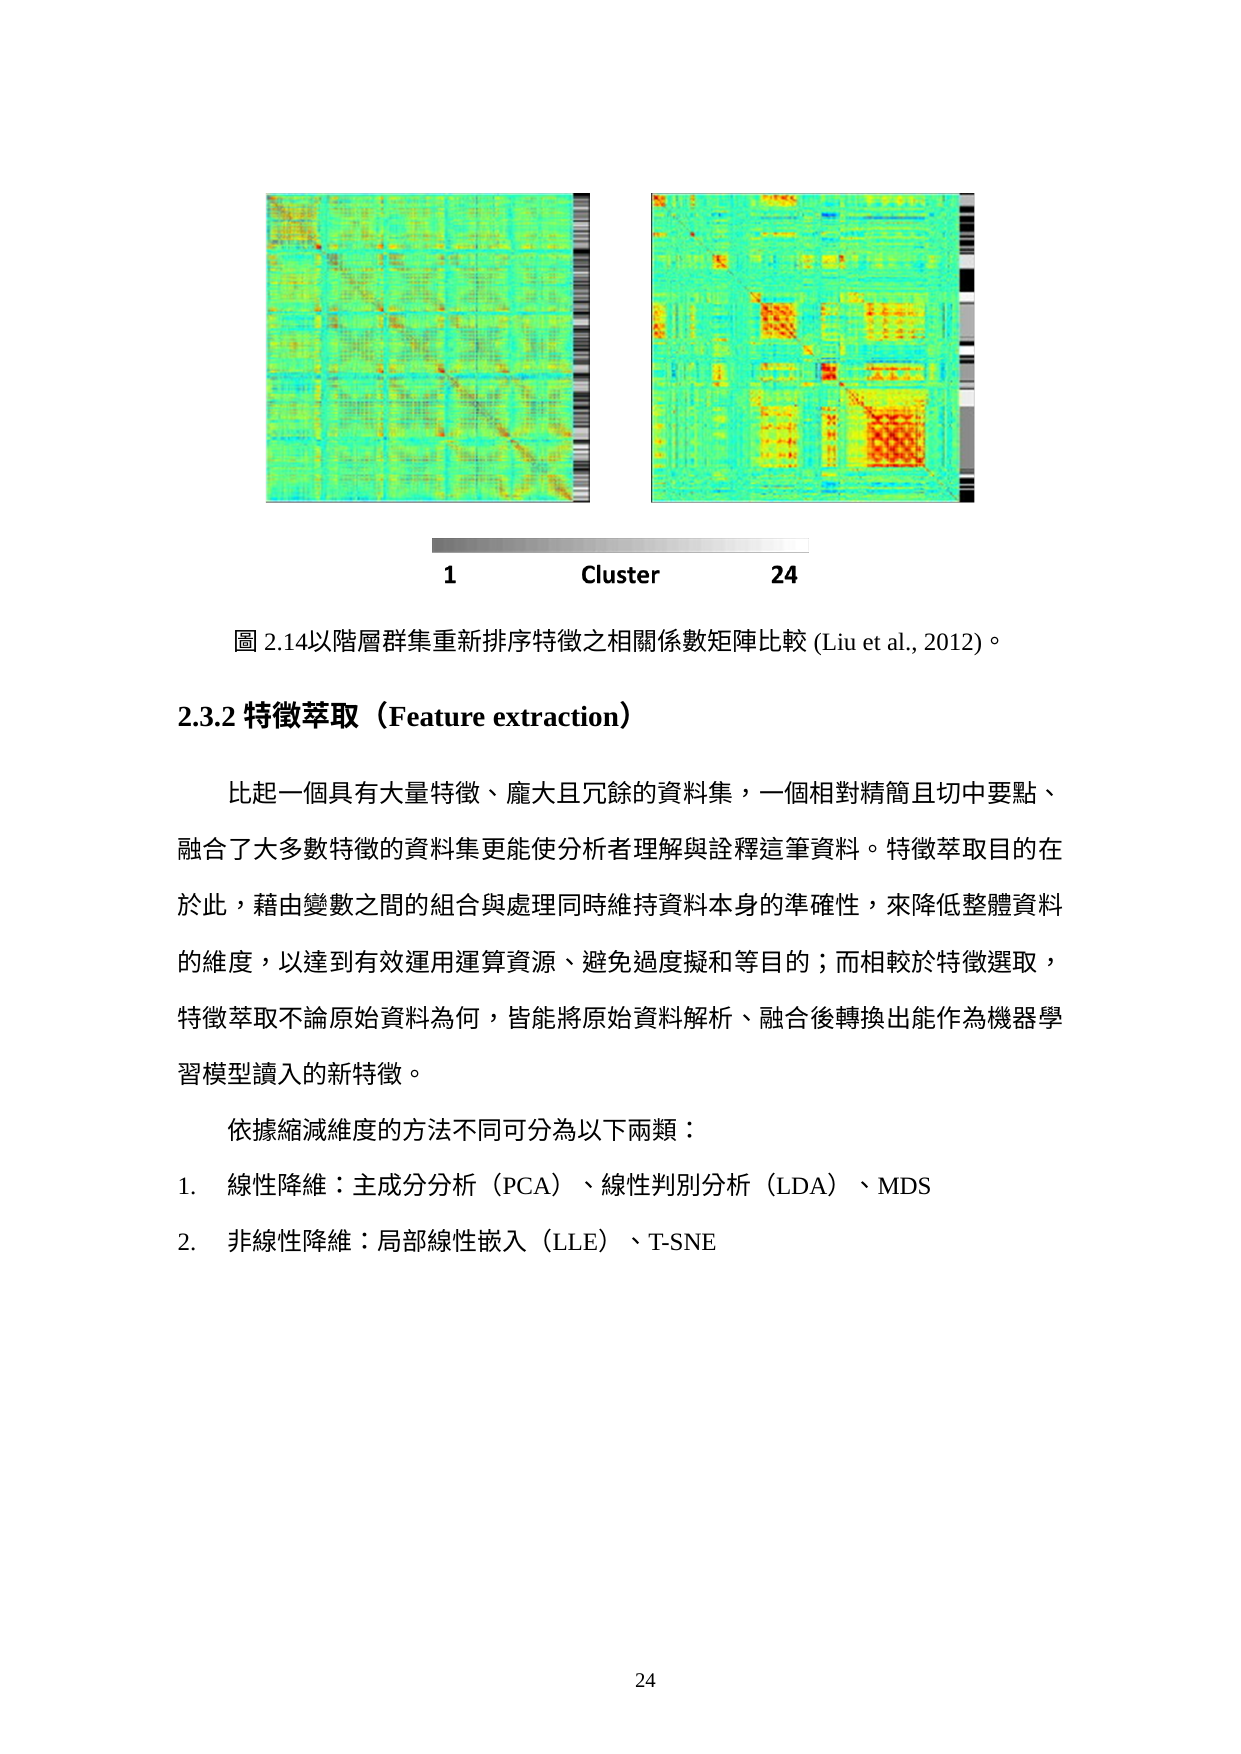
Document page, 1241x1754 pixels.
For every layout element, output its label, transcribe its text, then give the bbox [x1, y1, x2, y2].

list 線性降維：主成分分析（PCA）、線性判別分析（LDA）、MDS [177, 1165, 1063, 1203]
text 依據縮減維度的方法不同可分為以下兩類： [177, 1109, 1063, 1147]
text 比起一個具有大量特徵、龐大且冗餘的資料集，一個相對精簡且切中要點、融合了大多數特徵的資料集更能使分析者理解與詮釋這筆資料。特徵萃取目的在於此，藉由變數之間的組合與處理同時維持資料本身的準確性，來降低整體資料的維度，以達到有效運用運算資源、避免過度擬和等目的；而相較於特徵選取，特徵萃取不論原始資料為何，皆能將原始資料解析、融合後轉換出能作為機器學習模型讀入的新特徵。 [177, 773, 1063, 1091]
list 非線性降維：局部線性嵌入（LLE）、T-SNE [177, 1221, 1063, 1258]
picture [265, 193, 975, 607]
subtitle 特徵萃取（Feature extraction） [177, 676, 1063, 751]
